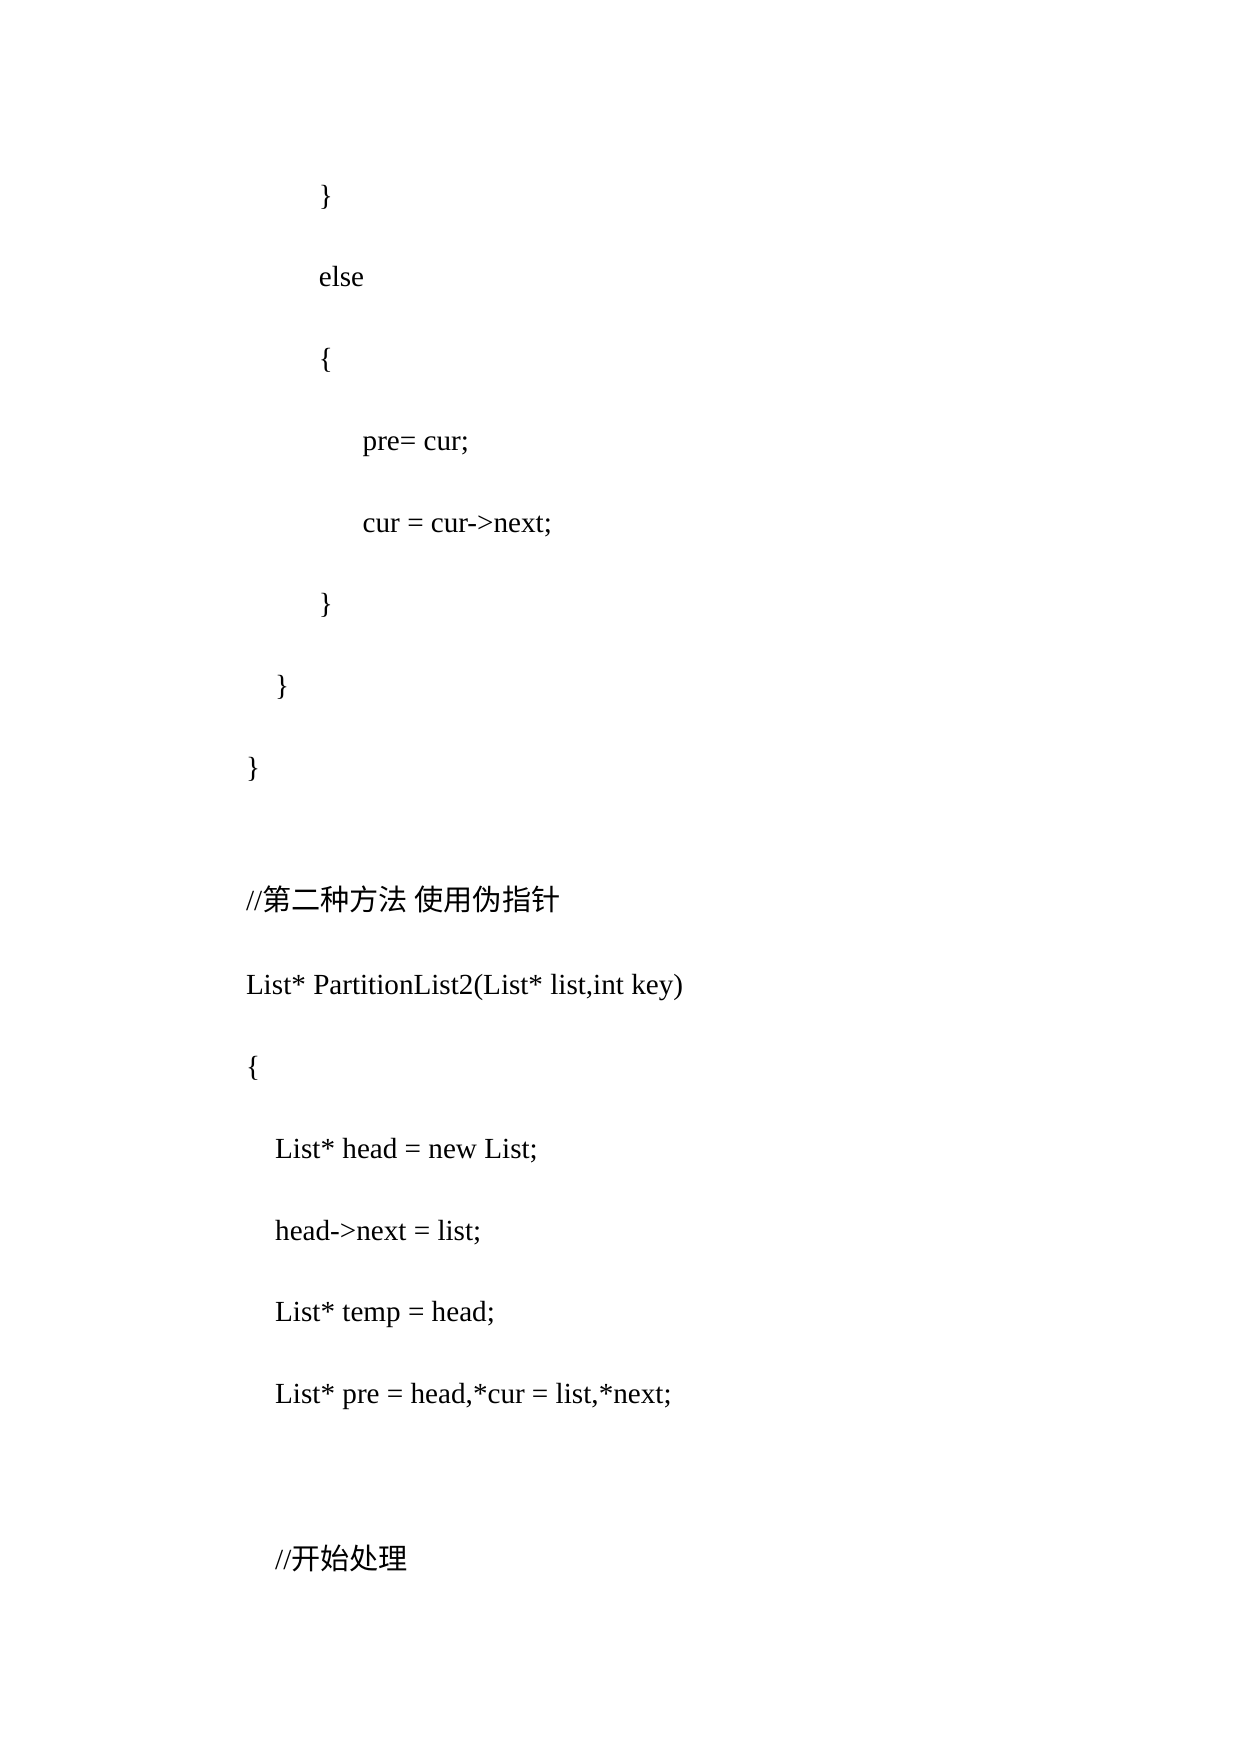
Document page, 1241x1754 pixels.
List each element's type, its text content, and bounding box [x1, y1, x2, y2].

text } [246, 734, 1053, 799]
text } [246, 653, 1053, 718]
text List* PartitionList2(List* list,int key) [246, 952, 1053, 1017]
text { [246, 1033, 1053, 1098]
text List* head = new List; [246, 1115, 1053, 1180]
text else [246, 244, 1053, 309]
text //开始处理 [246, 1524, 1053, 1589]
text //第二种方法 使用伪指针 [246, 865, 1053, 930]
text head->next = list; [246, 1197, 1053, 1262]
text } [246, 571, 1053, 636]
text } [246, 162, 1053, 227]
text { [246, 326, 1053, 391]
text List* pre = head,*cur = list,*next; [246, 1360, 1053, 1425]
text cur = cur->next; [246, 489, 1053, 554]
text List* temp = head; [246, 1279, 1053, 1344]
text pre= cur; [246, 407, 1053, 472]
